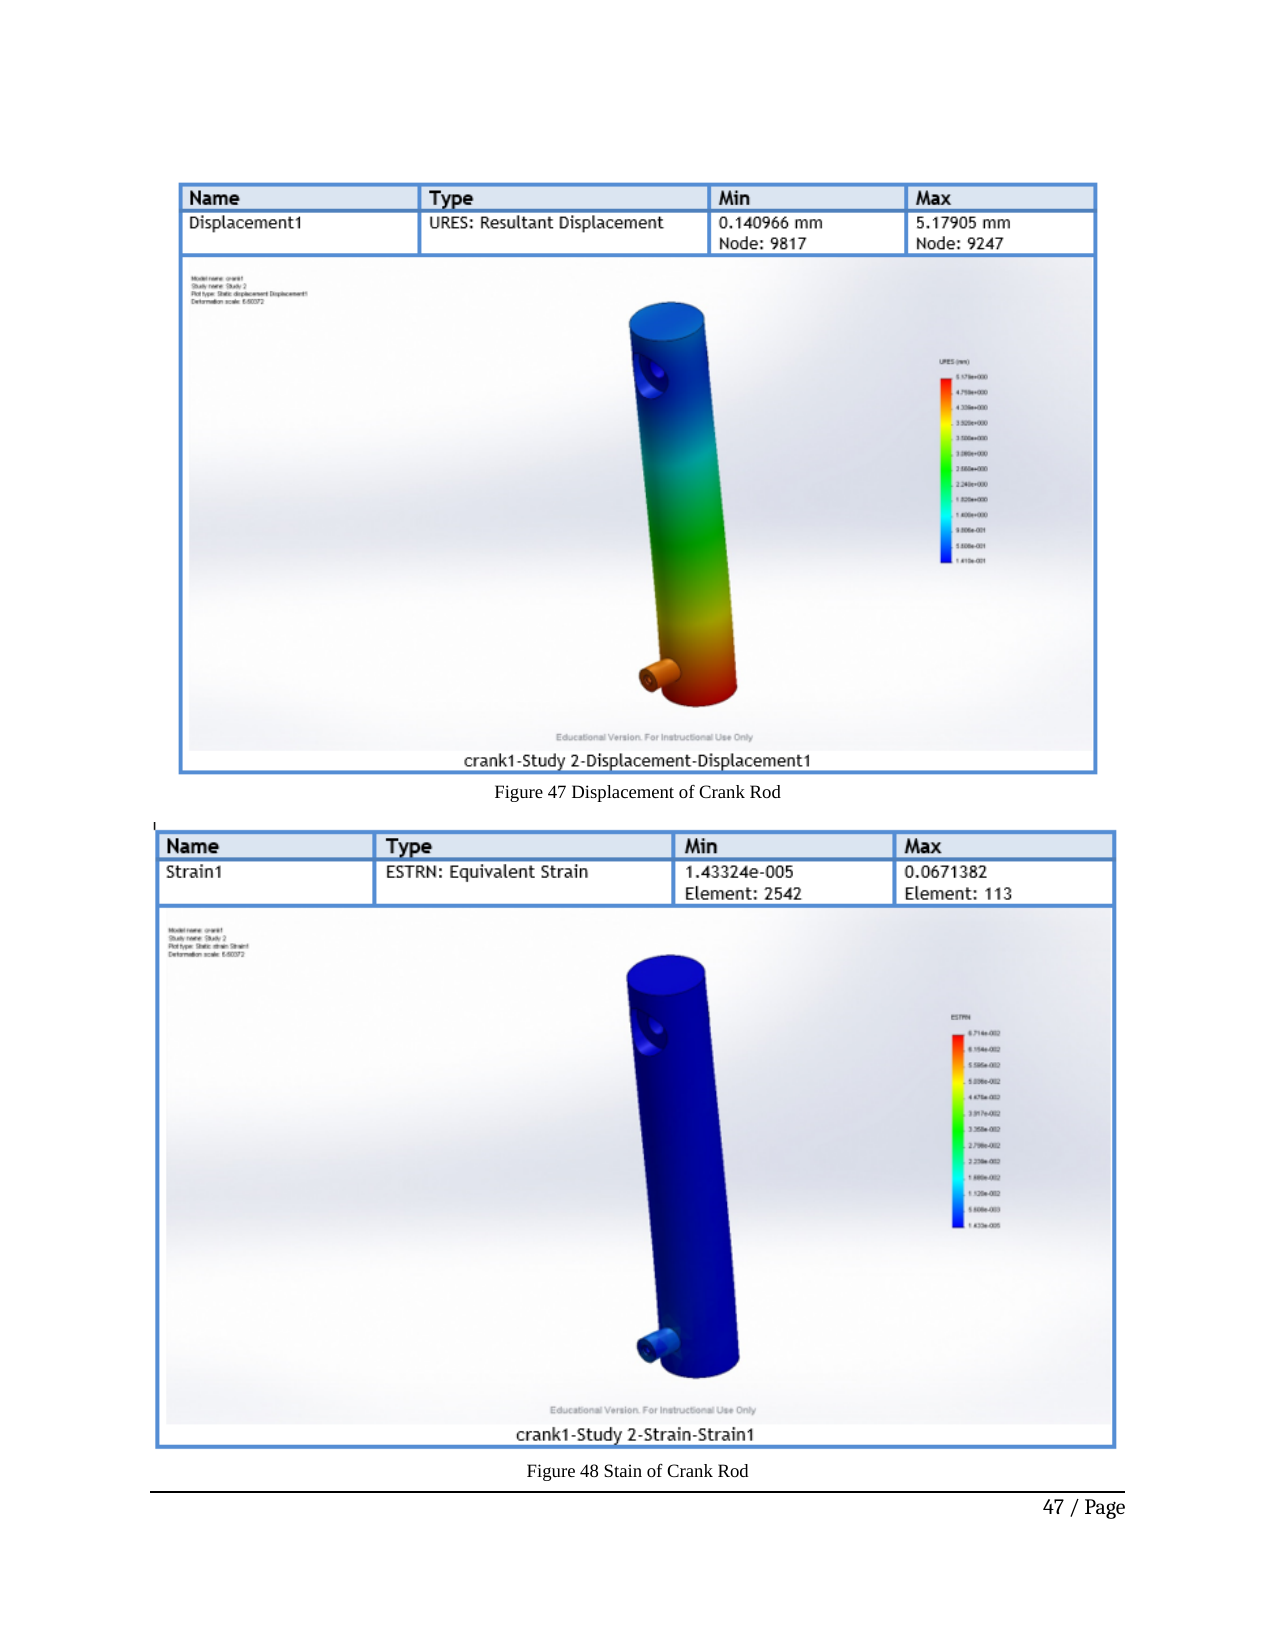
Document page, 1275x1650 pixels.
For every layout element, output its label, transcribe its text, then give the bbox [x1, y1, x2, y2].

picture [150, 822, 1125, 1460]
picture [171, 175, 1104, 781]
text Figure 47 Displacement of Crank Rod [150, 781, 1125, 802]
text Figure 48 Stain of Crank Rod [150, 1460, 1125, 1481]
